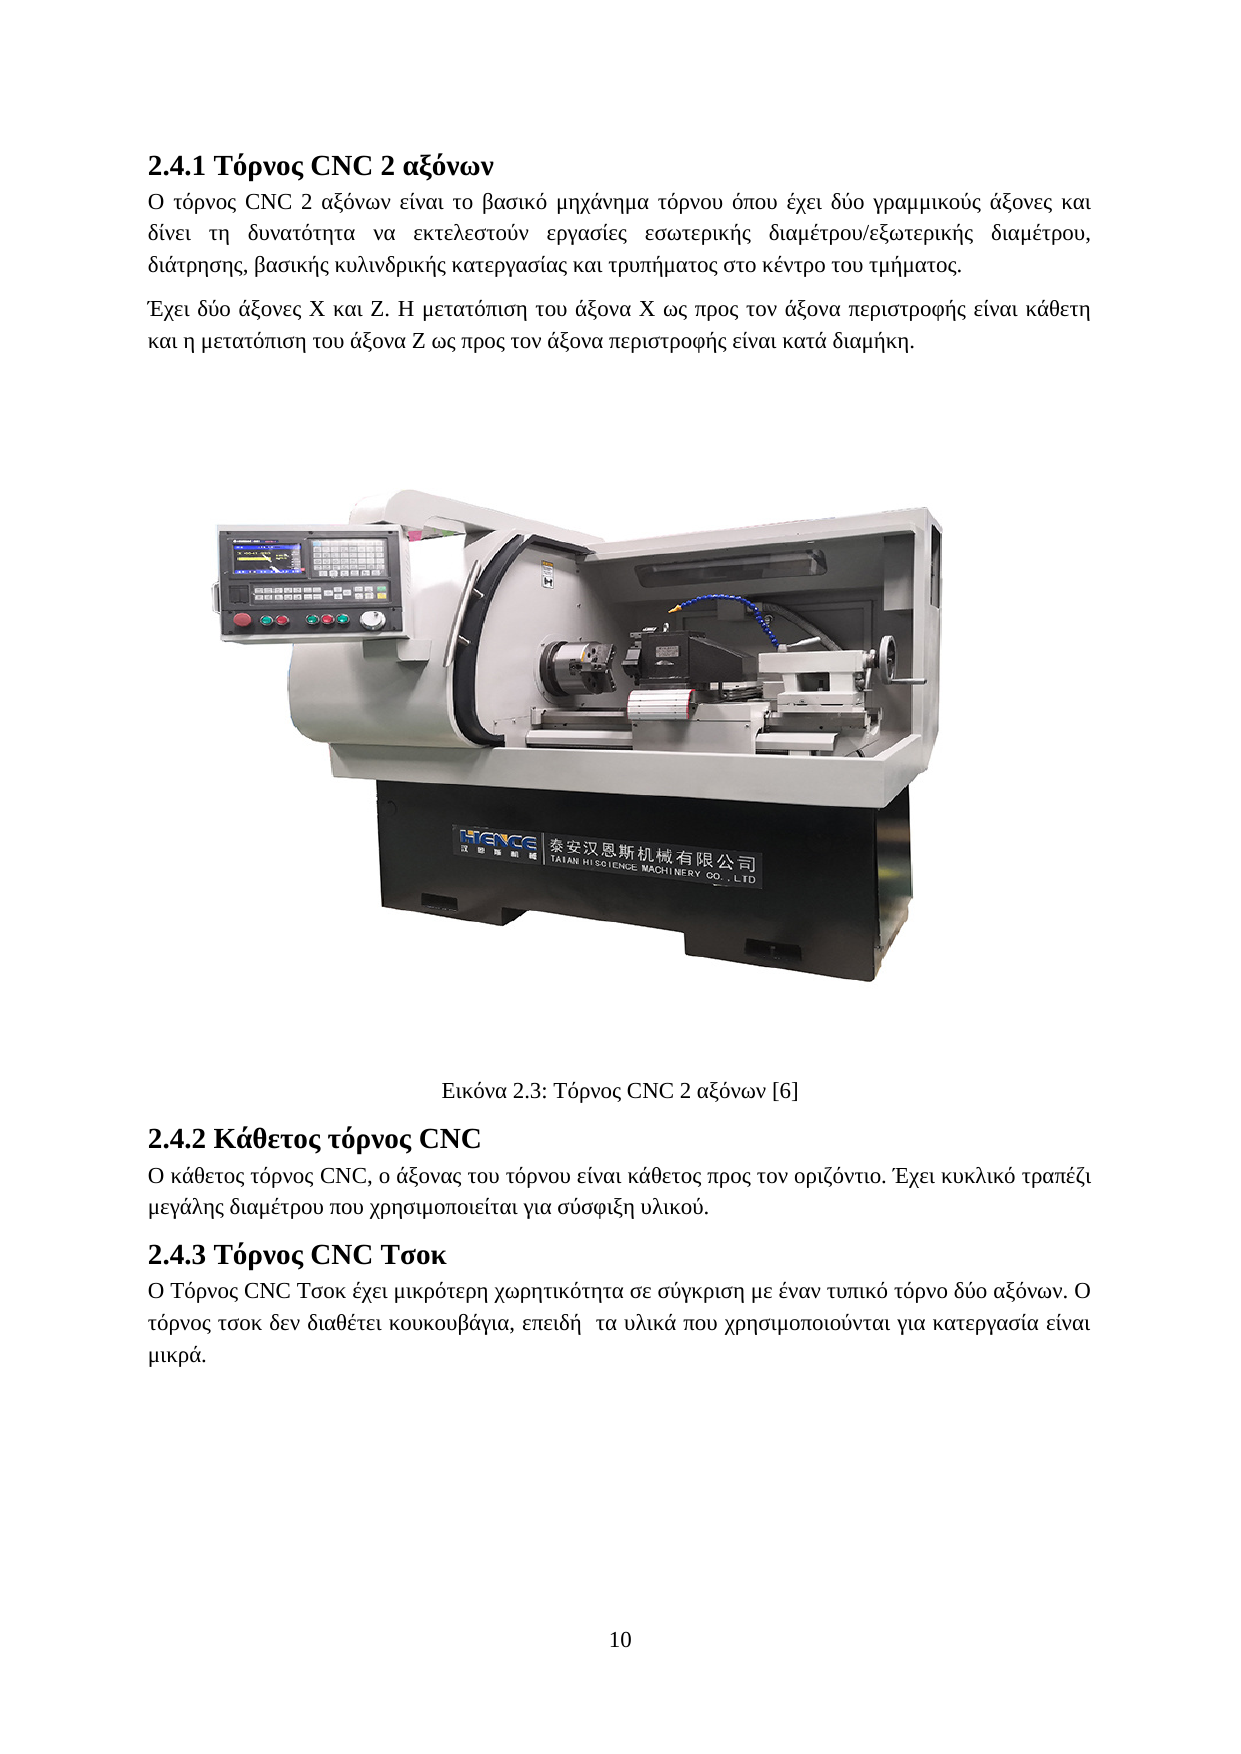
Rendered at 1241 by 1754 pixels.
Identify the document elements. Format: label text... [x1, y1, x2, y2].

subtitle 2.4.3 Τόρνος CNC Τσοκ [148, 1237, 1092, 1271]
subtitle 2.4.1 Τόρνος CNC 2 αξόνων [148, 148, 1092, 181]
text Ο τόρνος CNC 2 αξόνων είναι το βασικό μηχάνημα τόρνου όπου έχει δύο γραμμικούς άξονες και δίνει τη δυνατότητα να εκτελεστούν εργασίες εσωτερικής διαμέτρου/εξωτερικής διαμέτρου, διάτρησης, βασικής κυλινδρικής κατεργασίας και τρυπήματος στο κέντρο του τμήματος. [148, 188, 1092, 277]
picture [173, 370, 1043, 1060]
text Ο Τόρνος CNC Τσοκ έχει μικρότερη χωρητικότητα σε σύγκριση με έναν τυπικό τόρνο δύο αξόνων. Ο τόρνος τσοκ δεν διαθέτει κουκουβάγια, επειδή τα υλικά που χρησιμοποιούνται για κατεργασία είναι μικρά. [148, 1278, 1092, 1367]
text Έχει δύο άξονες Χ και Ζ. Η μετατόπιση του άξονα Χ ως προς τον άξονα περιστροφής είναι κάθετη και η μετατόπιση του άξονα Ζ ως προς τον άξονα περιστροφής είναι κατά διαμήκη. [148, 295, 1092, 353]
subtitle 2.4.2 Κάθετος τόρνος CNC [148, 1122, 1092, 1155]
text Ο κάθετος τόρνος CNC, ο άξονας του τόρνου είναι κάθετος προς τον οριζόντιο. Έχει κυκλικό τραπέζι μεγάλης διαμέτρου που χρησιμοποιείται για σύσφιξη υλικού. [148, 1162, 1092, 1220]
